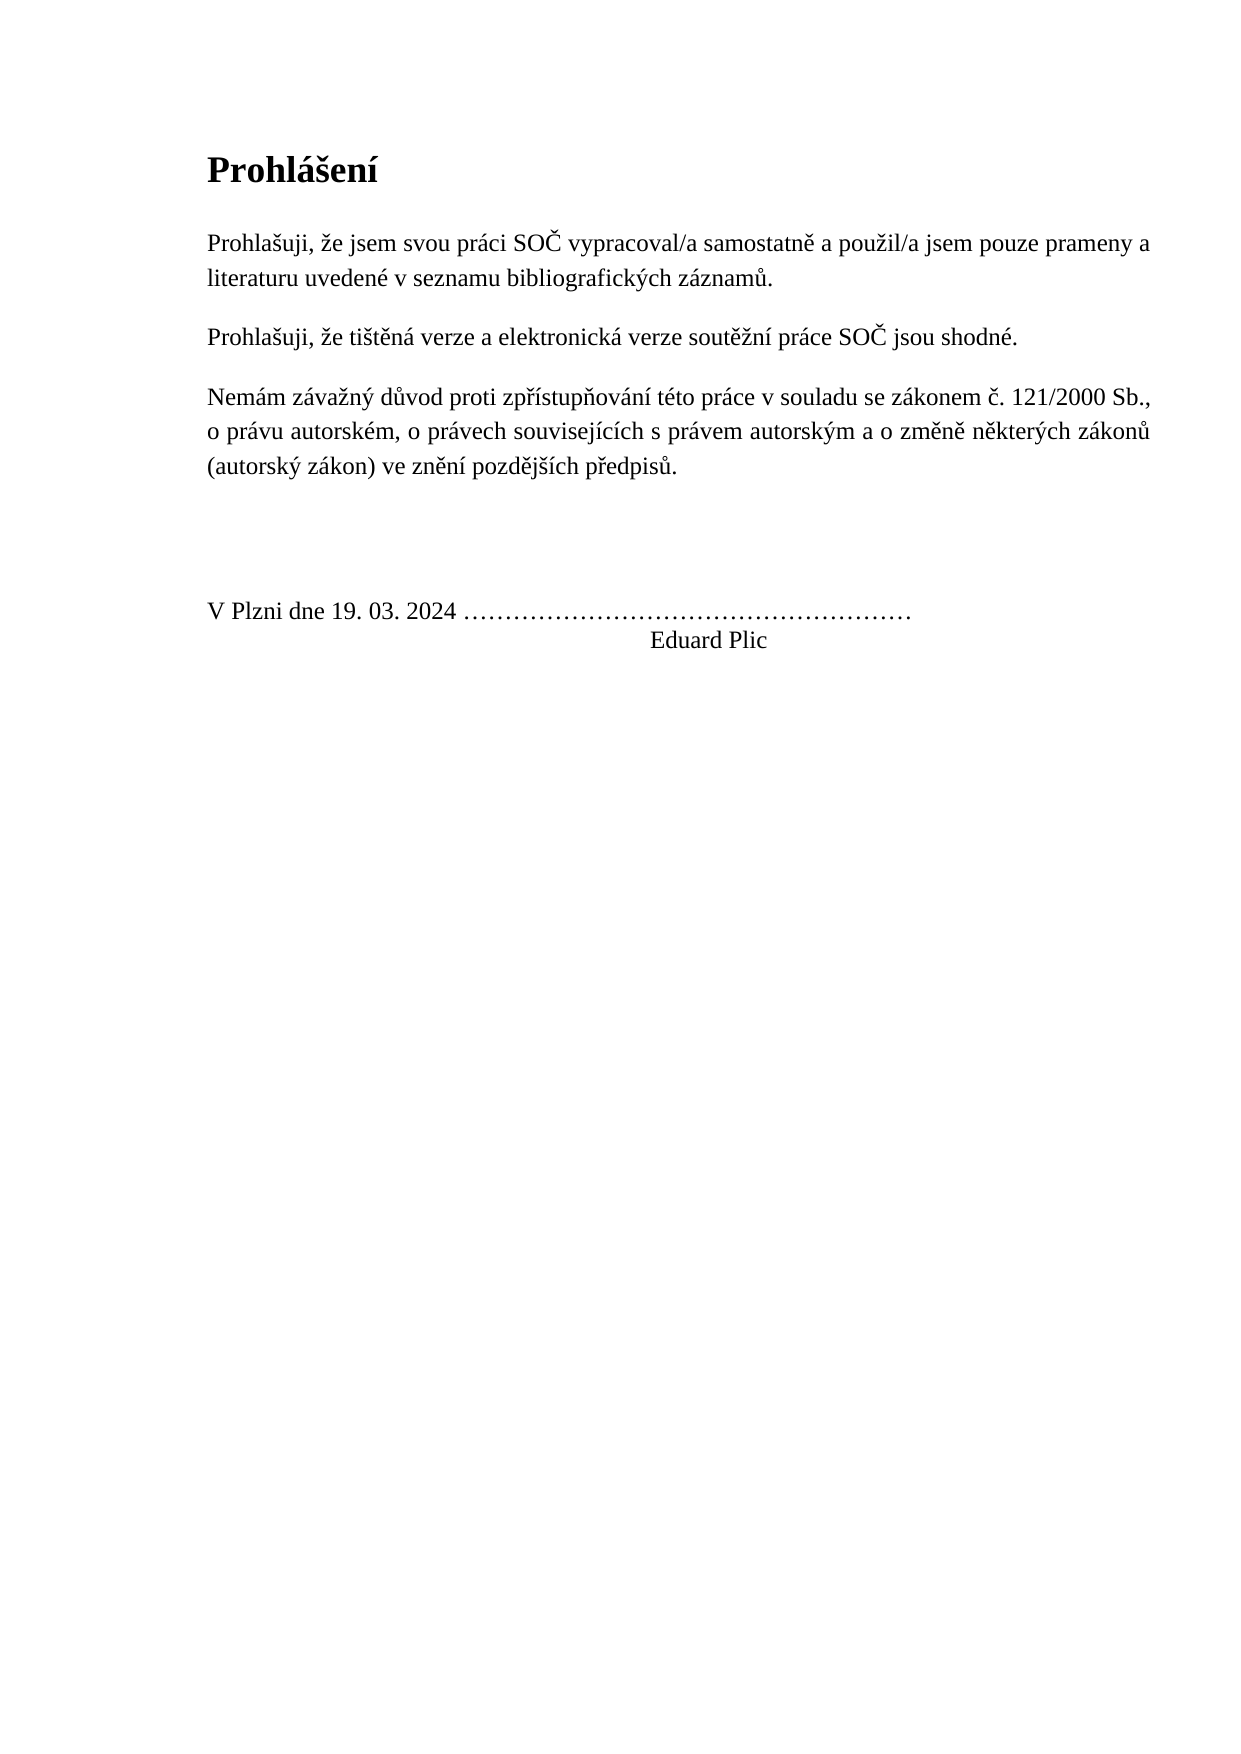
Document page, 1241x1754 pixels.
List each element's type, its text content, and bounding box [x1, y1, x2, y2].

text V Plzni dne 19. 03. 2024 ……………………………………………… [207, 596, 1152, 625]
text Prohlášení [207, 148, 1152, 191]
text Nemám závažný důvod proti zpřístupňování této práce v souladu se zákonem č. 121/2000 Sb., o právu autorském, o právech souvisejících s právem autorským a o změně některých zákonů (autorský zákon) ve znění pozdějších předpisů. [207, 382, 1152, 479]
text Prohlašuji, že tištěná verze a elektronická verze soutěžní práce SOČ jsou shodné. [207, 322, 1152, 351]
text Eduard Plic [207, 625, 1152, 654]
text Prohlašuji, že jsem svou práci SOČ vypracoval/a samostatně a použil/a jsem pouze prameny a literaturu uvedené v seznamu bibliografických záznamů. [207, 228, 1152, 292]
